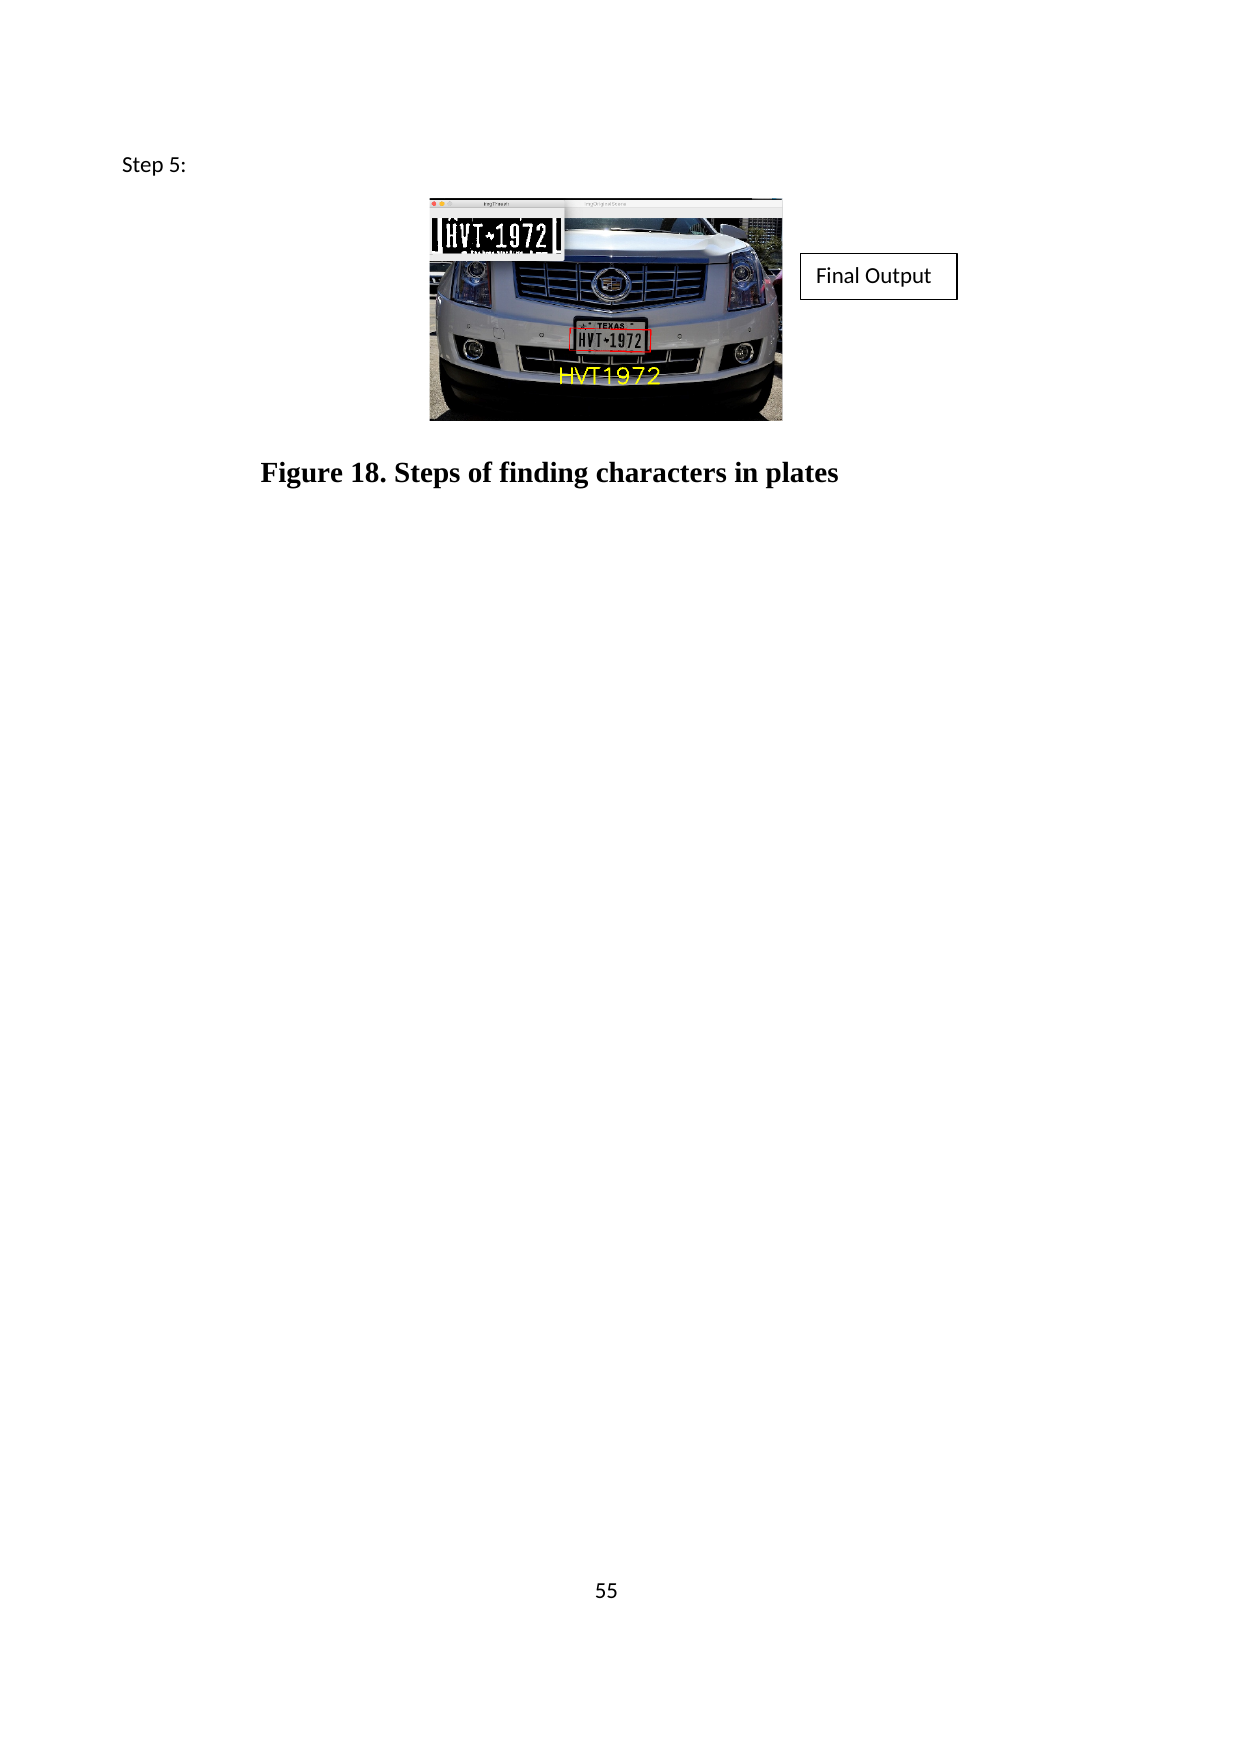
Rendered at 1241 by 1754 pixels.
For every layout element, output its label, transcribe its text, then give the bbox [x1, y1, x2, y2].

picture [429, 198, 783, 421]
text Figure 18. Steps of finding characters in plates [122, 455, 1090, 488]
text Step 5: [122, 150, 1090, 178]
